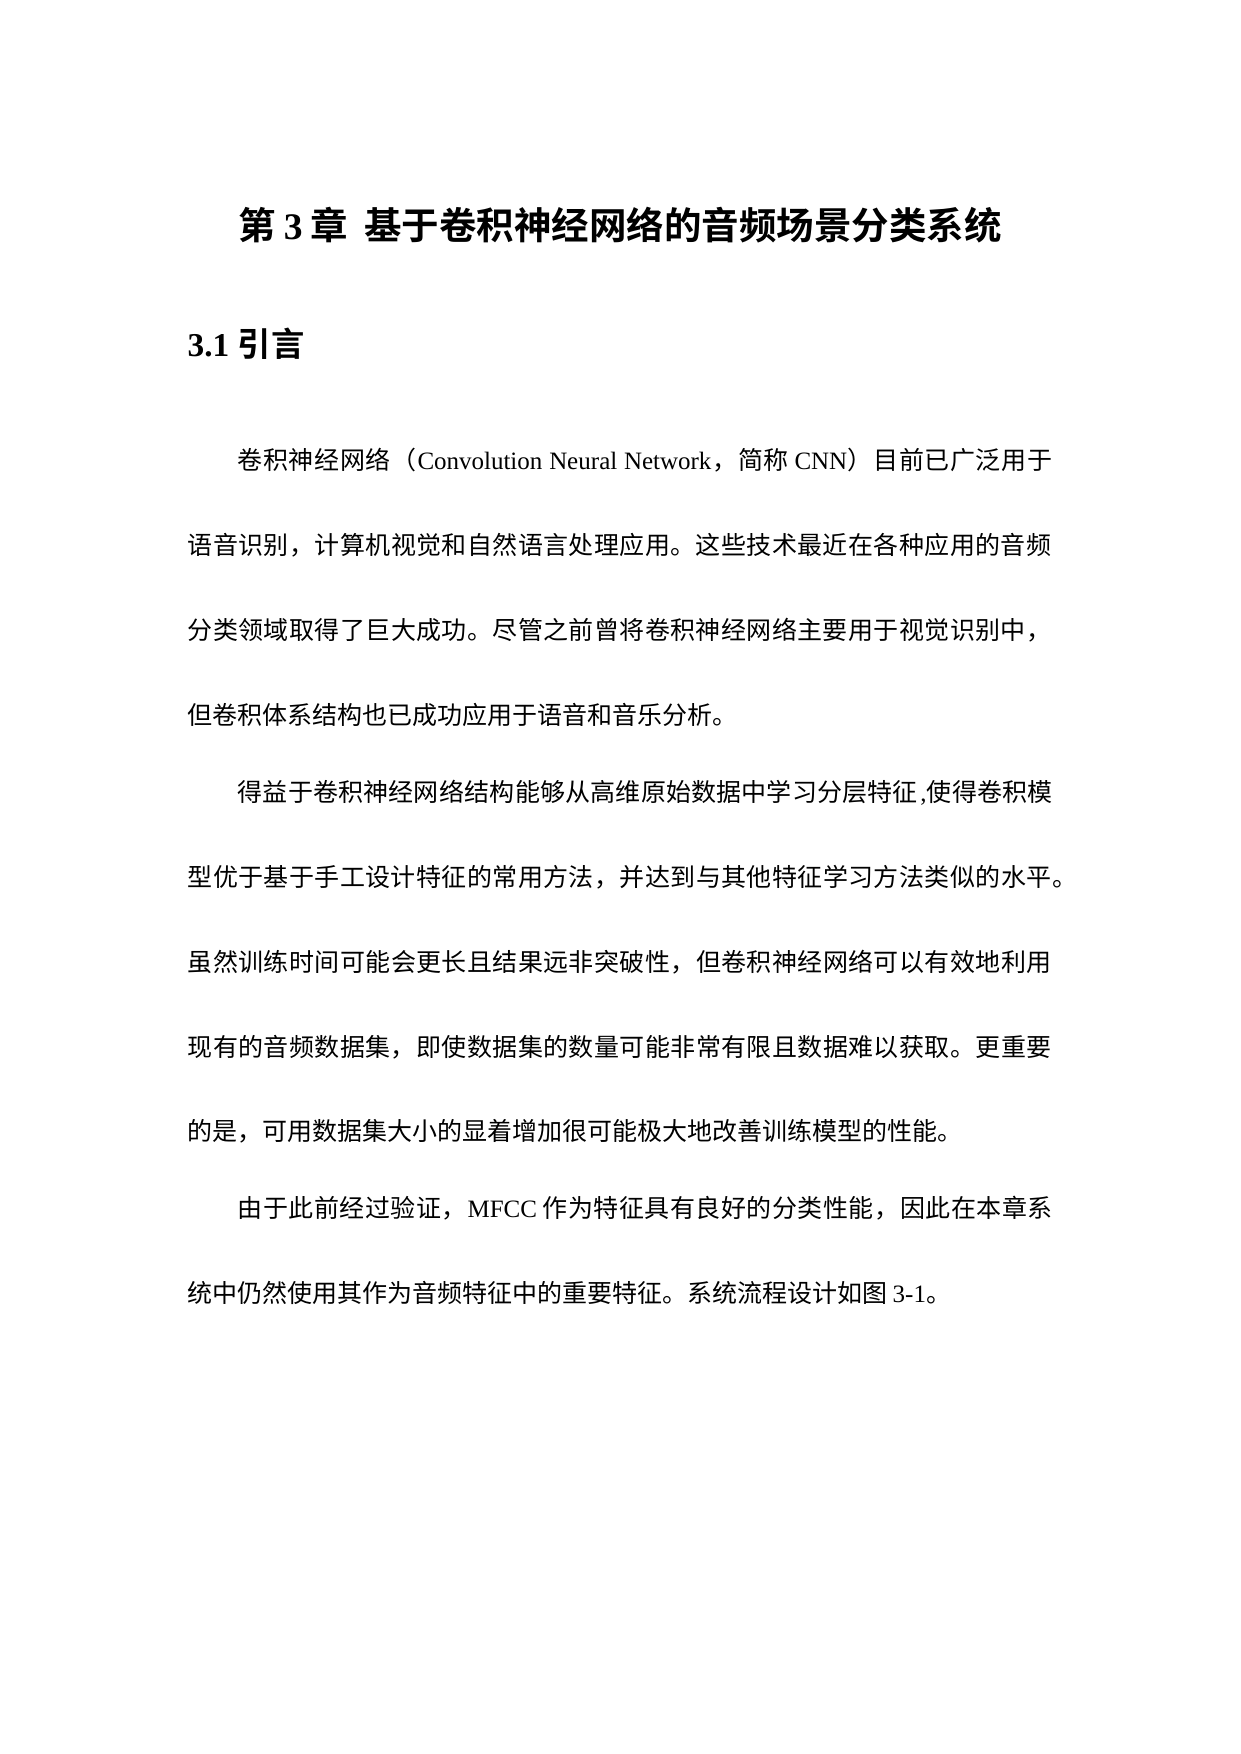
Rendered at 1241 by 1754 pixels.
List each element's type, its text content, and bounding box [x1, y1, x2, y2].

subtitle 3.1 引言 [187, 308, 1053, 376]
text 得益于卷积神经网络结构能够从高维原始数据中学习分层特征,使得卷积模型优于基于手工设计特征的常用方法，并达到与其他特征学习方法类似的水平。虽然训练时间可能会更长且结果远非突破性，但卷积神经网络可以有效地利用现有的音频数据集，即使数据集的数量可能非常有限且数据难以获取。更重要的是，可用数据集大小的显着增加很可能极大地改善训练模型的性能。 [187, 756, 1053, 1164]
subtitle 第3章 基于卷积神经网络的音频场景分类系统 [187, 189, 1053, 257]
text 由于此前经过验证，MFCC作为特征具有良好的分类性能，因此在本章系统中仍然使用其作为音频特征中的重要特征。系统流程设计如图3-1。 [187, 1173, 1053, 1326]
text 卷积神经网络（Convolution Neural Network，简称CNN）目前已广泛用于语音识别，计算机视觉和自然语言处理应用。这些技术最近在各种应用的音频分类领域取得了巨大成功。尽管之前曾将卷积神经网络主要用于视觉识别中，但卷积体系结构也已成功应用于语音和音乐分析。 [187, 425, 1053, 747]
